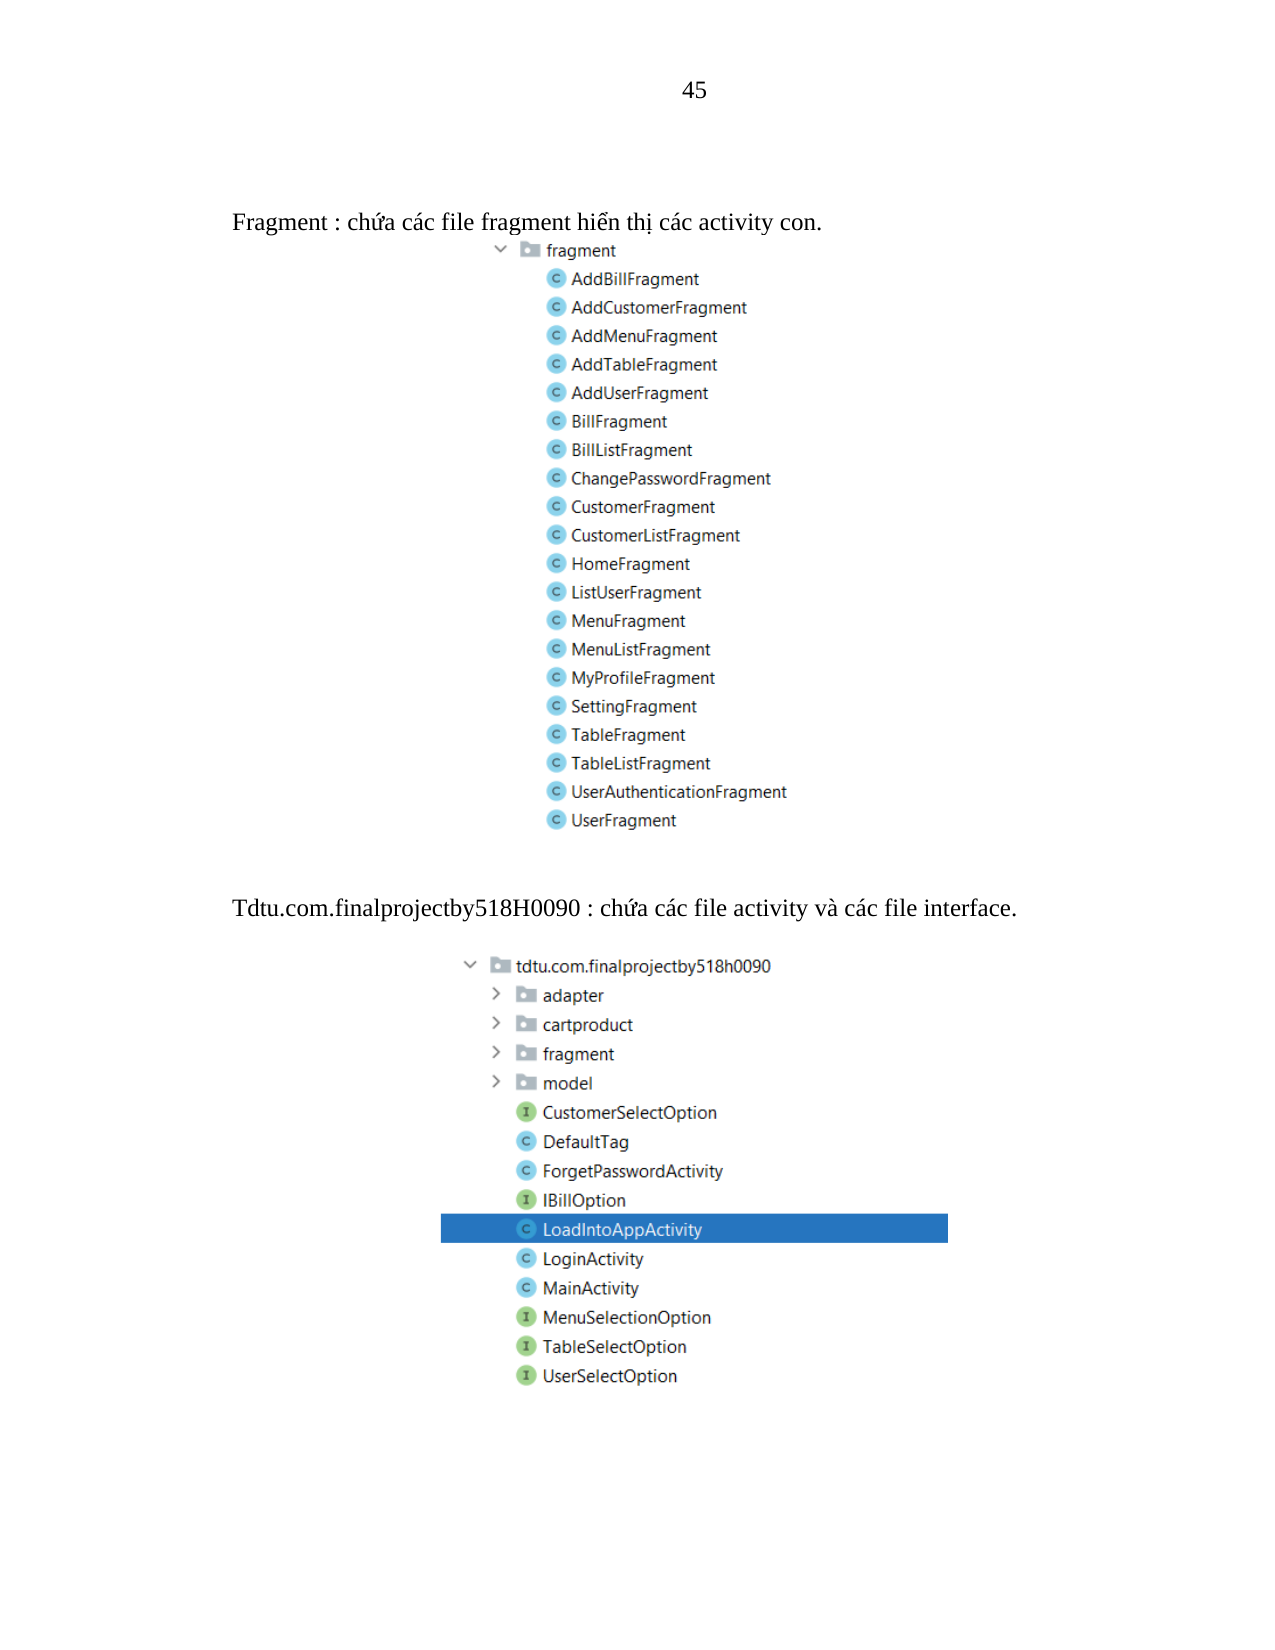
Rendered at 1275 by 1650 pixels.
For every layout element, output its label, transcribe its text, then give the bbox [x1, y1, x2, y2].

text Fragment : chứa các file fragment hiển thị các activity con. [232, 207, 1157, 236]
picture [478, 235, 911, 831]
text Tdtu.com.finalprojectby518H0090 : chứa các file activity và các file interface. [232, 893, 1157, 922]
picture [440, 948, 948, 1387]
